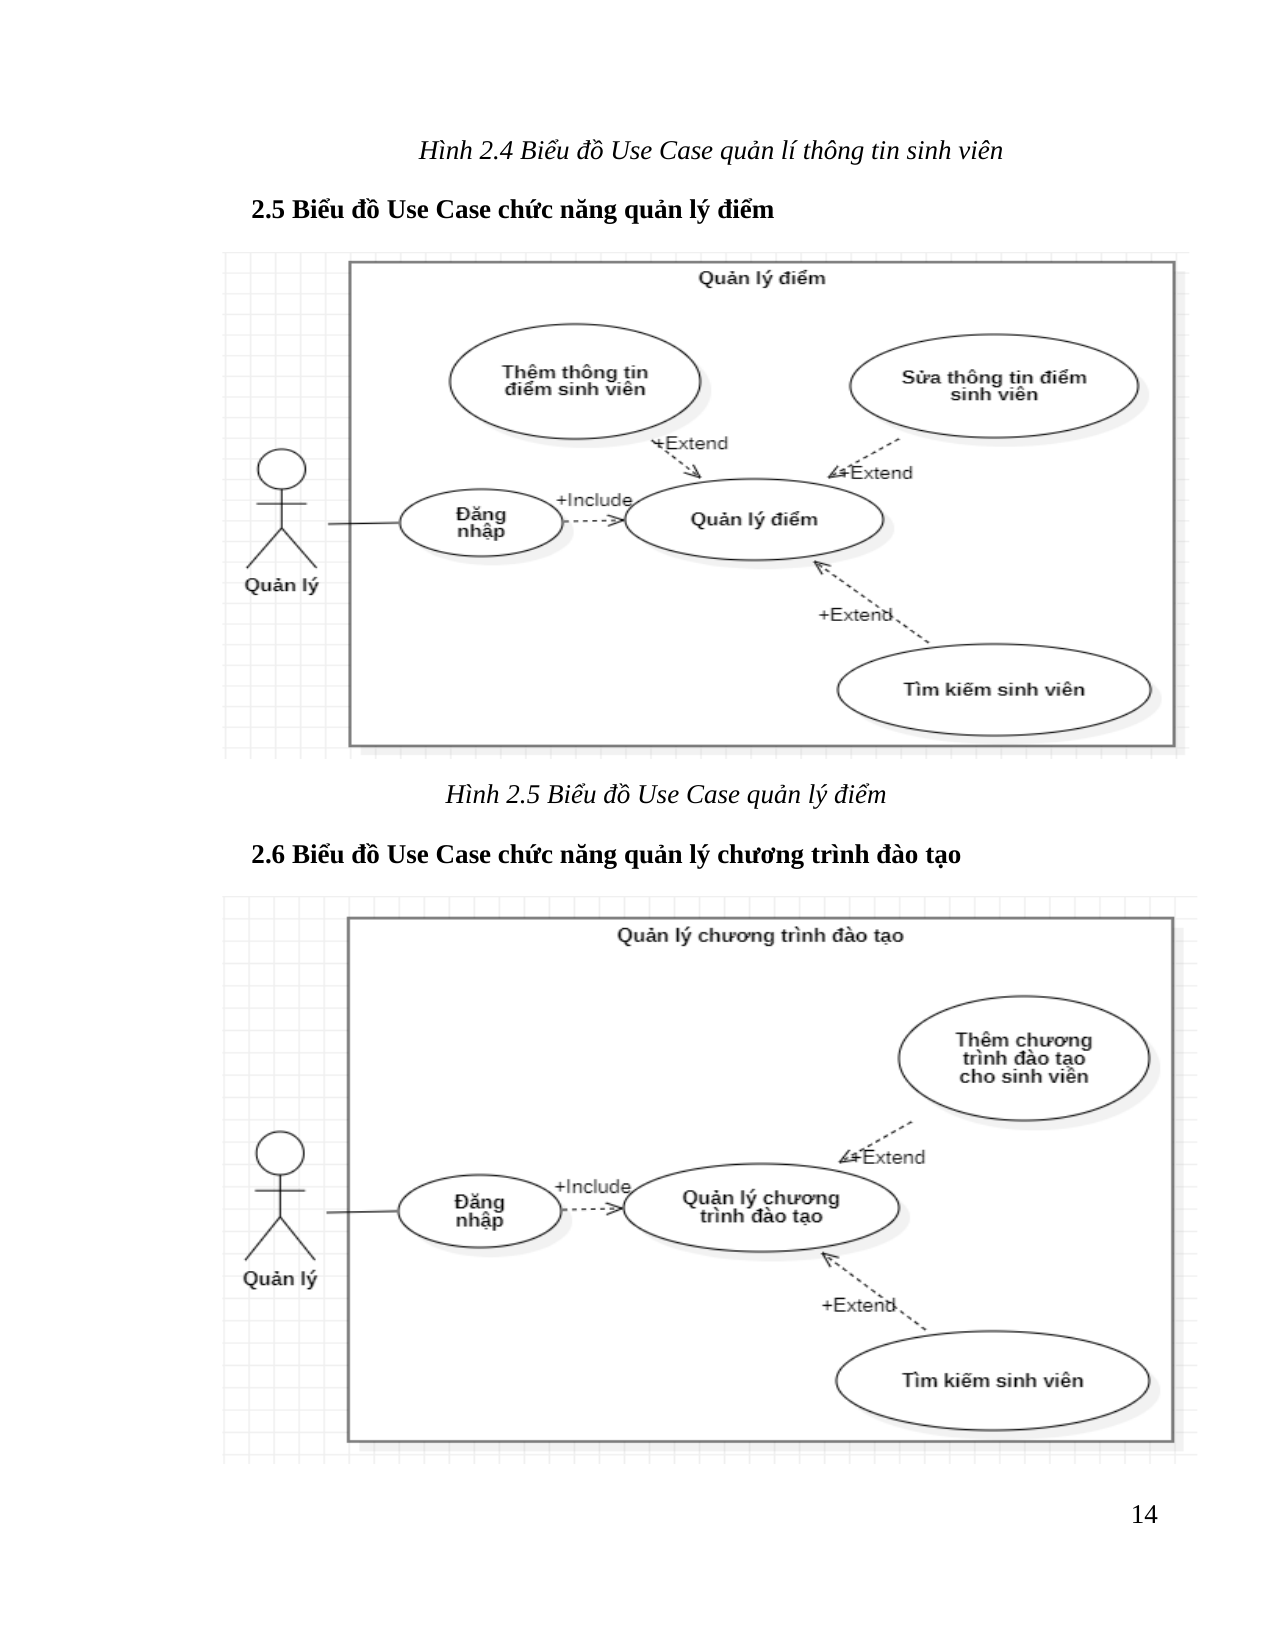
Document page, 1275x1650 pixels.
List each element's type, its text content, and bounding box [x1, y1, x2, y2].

subtitle Hình 2.4 Biểu đồ Use Case quản lí thông tin sinh viên [267, 134, 1157, 165]
picture [222, 896, 1198, 1464]
subtitle Hình 2.5 Biểu đồ Use Case quản lý điểm [177, 778, 1157, 810]
subtitle Biểu đồ Use Case chức năng quản lý chương trình đào tạo [251, 838, 1157, 869]
subtitle Biểu đồ Use Case chức năng quản lý điểm [251, 193, 1157, 224]
picture [222, 252, 1190, 759]
